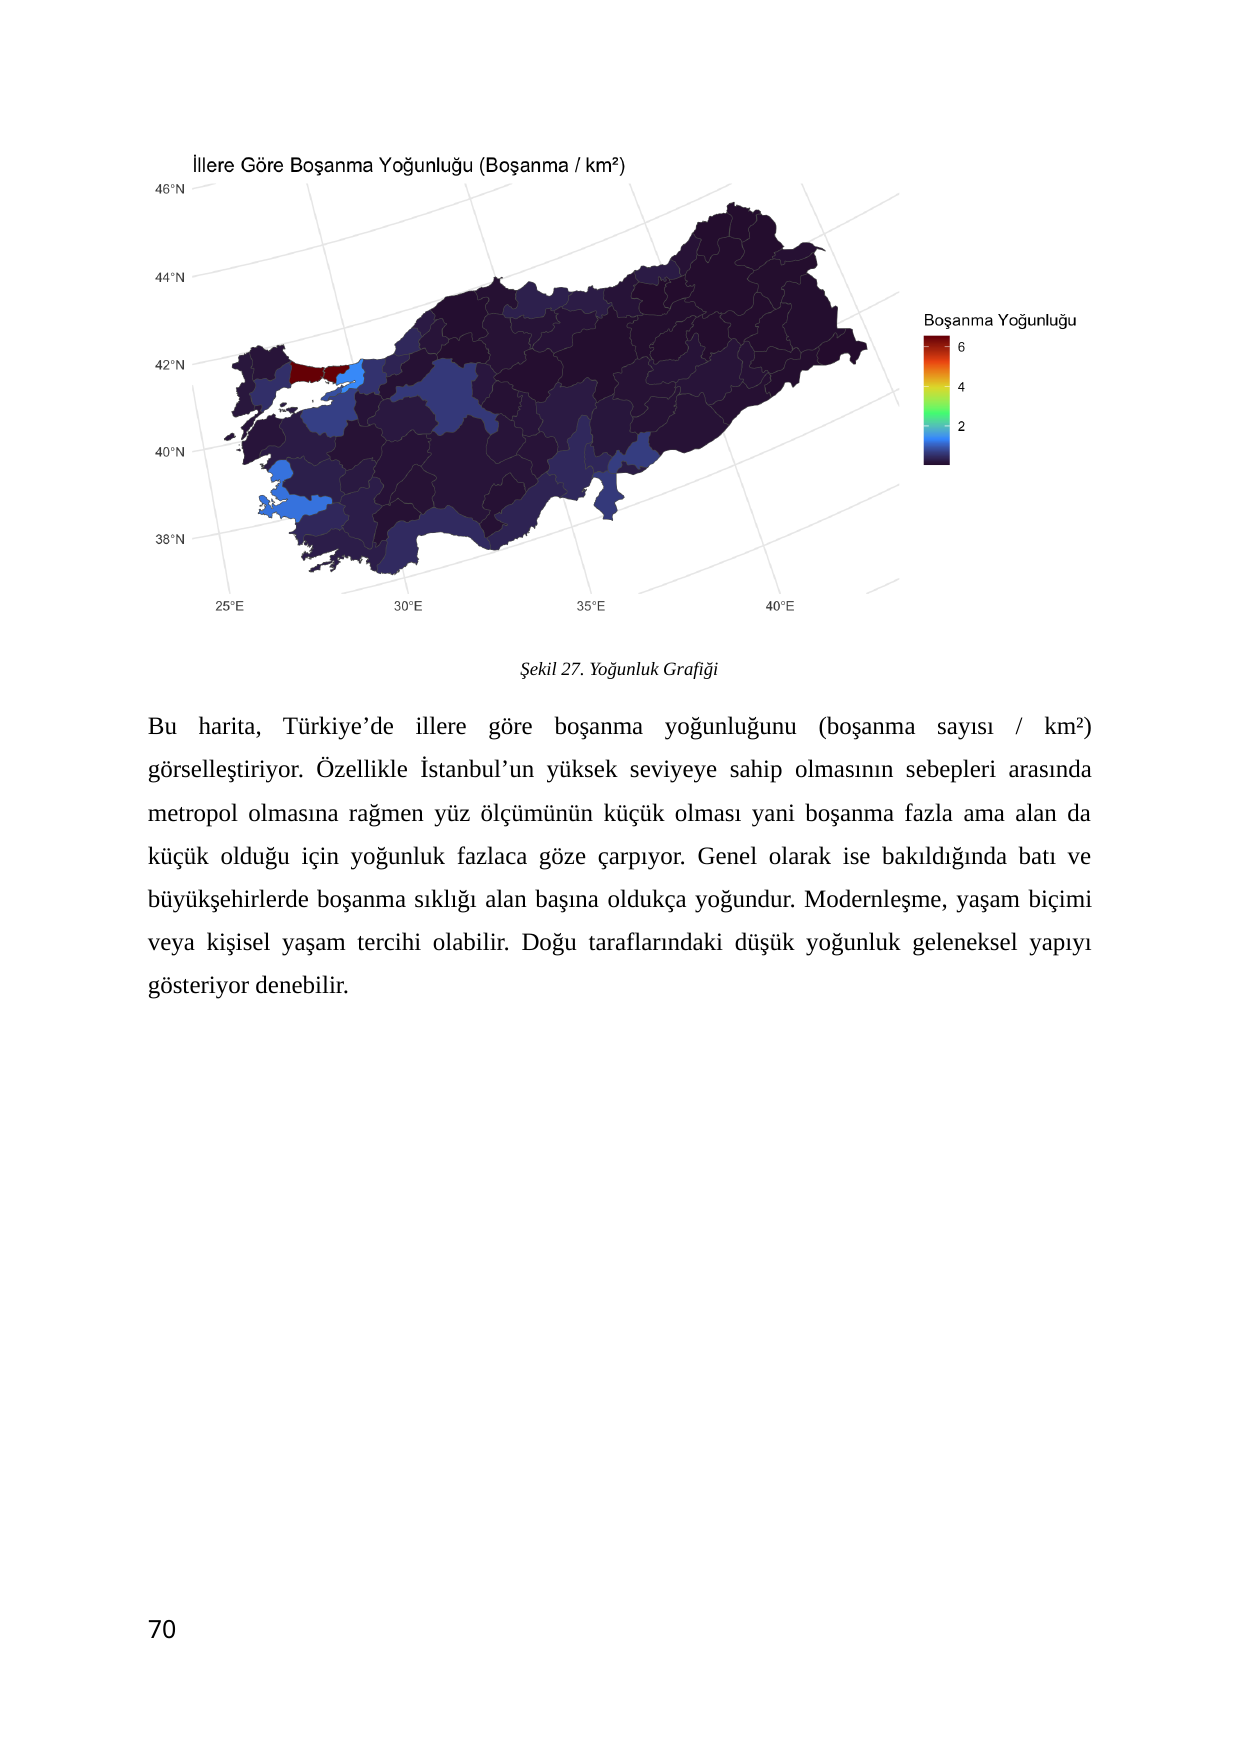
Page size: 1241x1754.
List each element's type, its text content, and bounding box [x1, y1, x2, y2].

text Şekil 27. Yoğunluk Grafiği [148, 658, 1093, 680]
picture [147, 147, 1093, 625]
text Bu harita, Türkiye’de illere göre boşanma yoğunluğunu (boşanma sayısı / km²) görselleştiriyor. Özellikle İstanbul’un yüksek seviyeye sahip olmasının sebepleri arasında metropol olmasına rağmen yüz ölçümünün küçük olması yani boşanma fazla ama alan da küçük olduğu için yoğunluk fazlaca göze çarpıyor. Genel olarak ise bakıldığında batı ve büyükşehirlerde boşanma sıklığı alan başına oldukça yoğundur. Modernleşme, yaşam biçimi veya kişisel yaşam tercihi olabilir. Doğu taraflarındaki düşük yoğunluk geleneksel yapıyı gösteriyor denebilir. [148, 711, 1093, 999]
